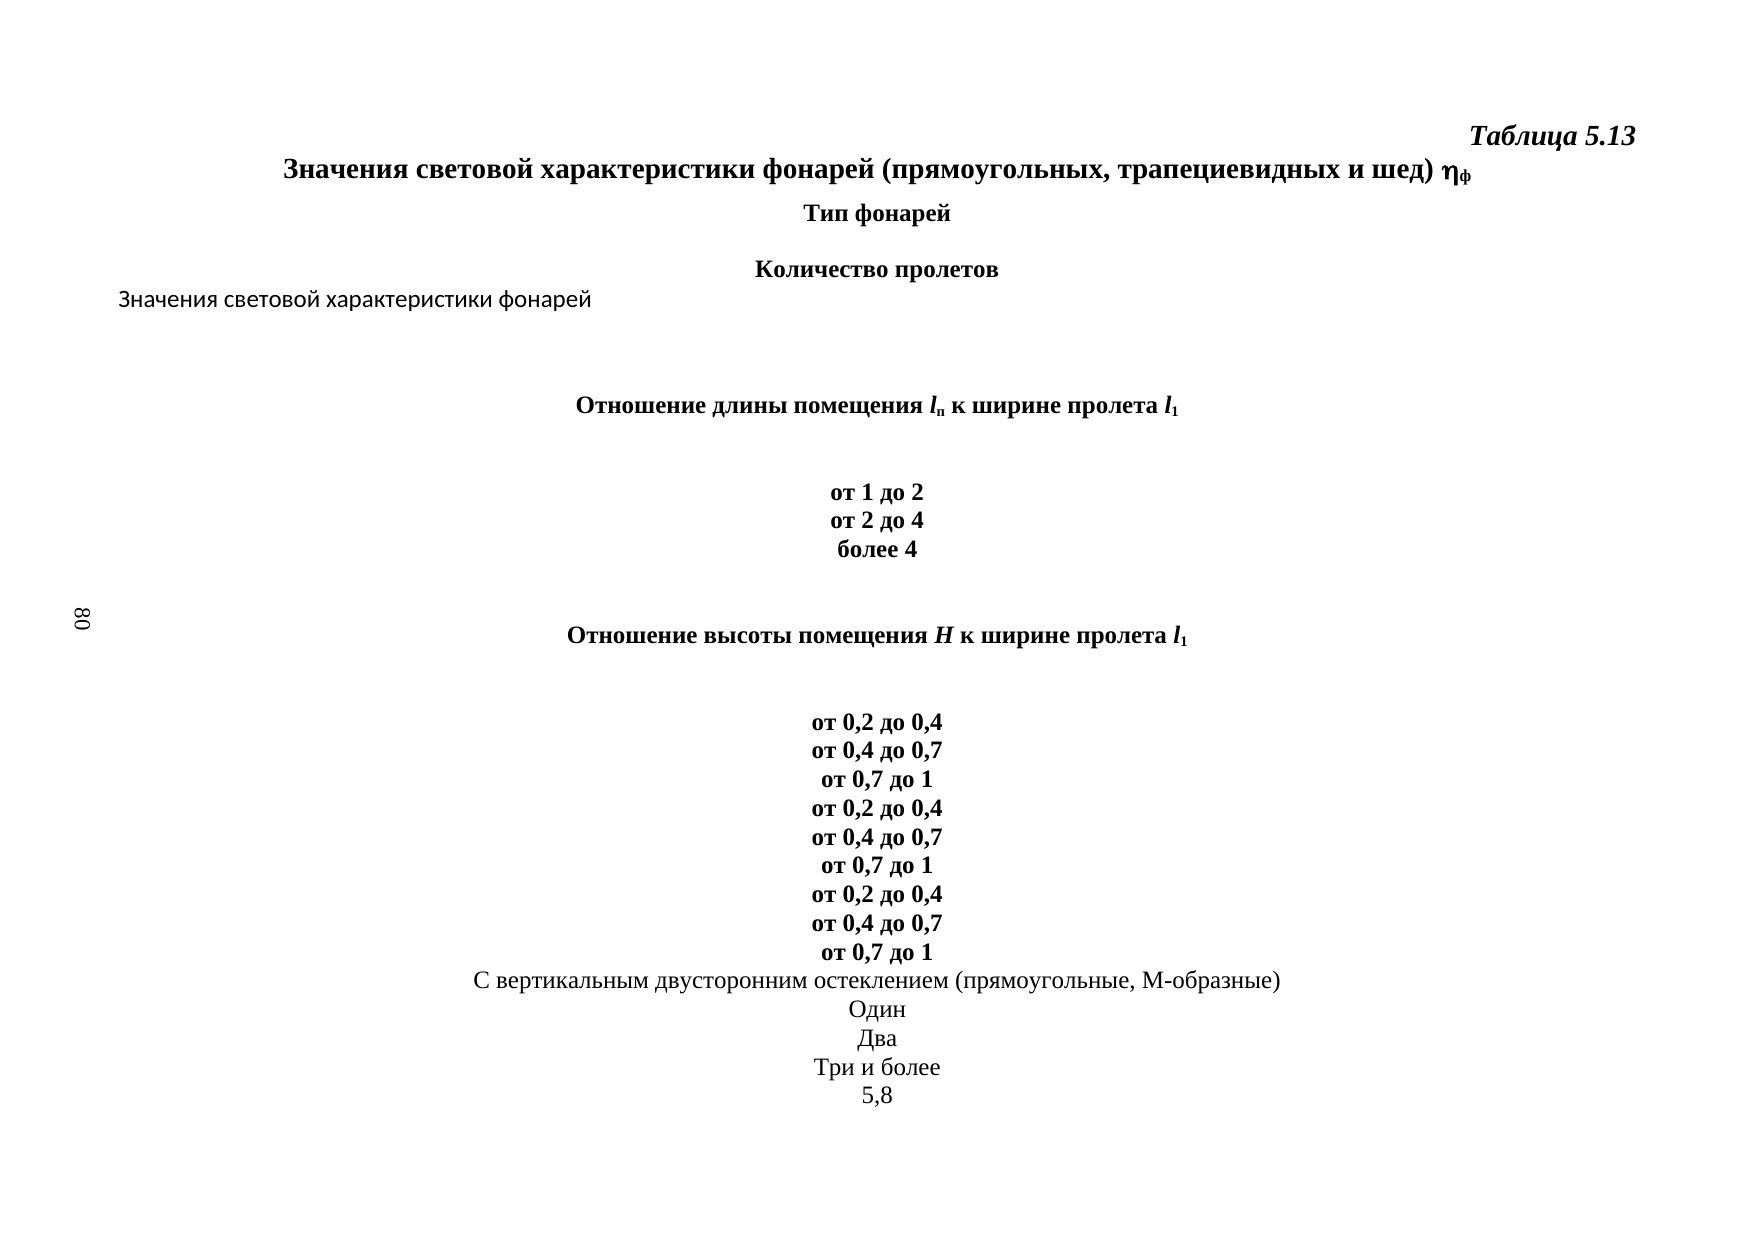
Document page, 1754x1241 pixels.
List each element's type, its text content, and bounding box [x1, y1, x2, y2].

text Значения световой характеристики фонарей (прямоугольных, трапециевидных и шед) ф [118, 152, 1636, 185]
text Таблица 5.13 [118, 118, 1636, 152]
